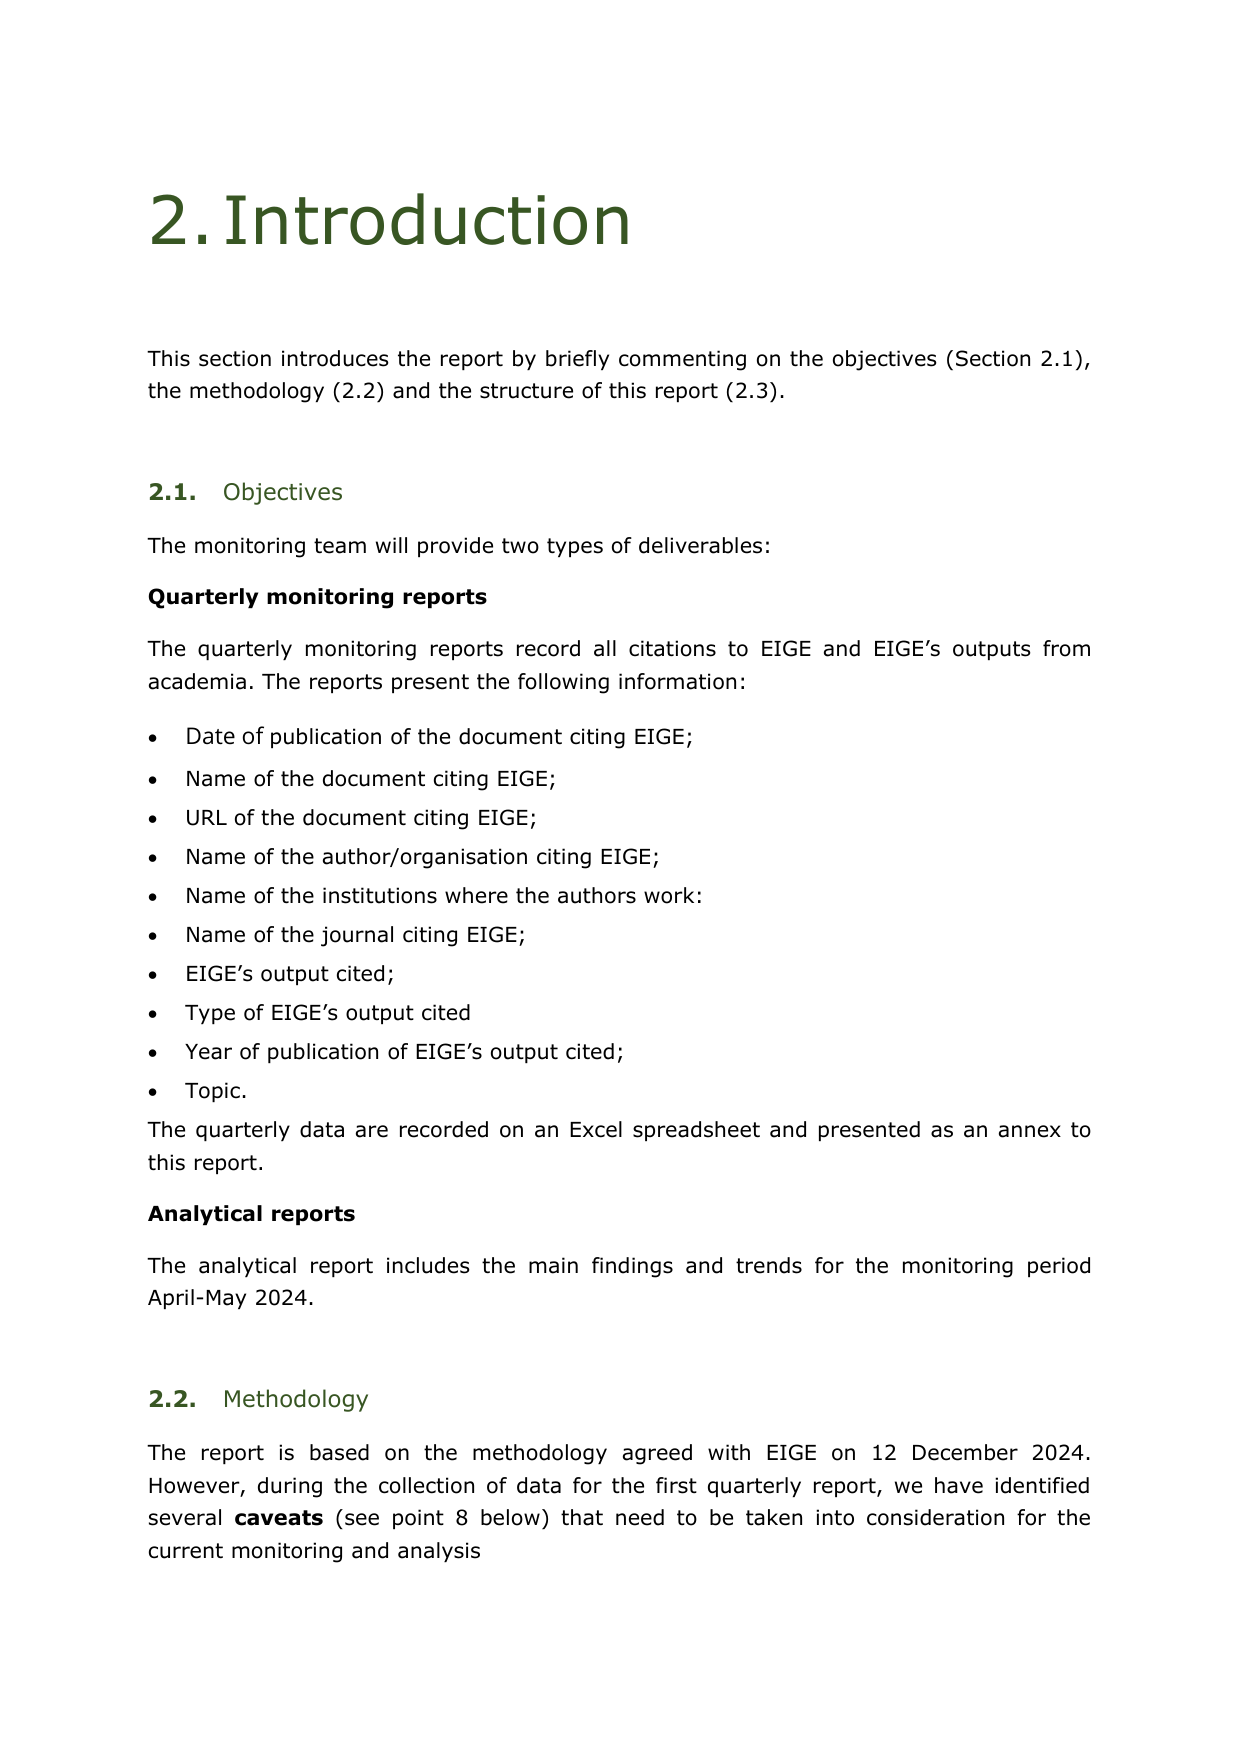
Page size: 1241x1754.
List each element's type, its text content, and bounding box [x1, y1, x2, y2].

list Name of the journal citing EIGE; [148, 921, 1093, 947]
list Type of EIGE’s output cited [148, 999, 1093, 1025]
list Name of the author/organisation citing EIGE; [148, 843, 1093, 869]
text The analytical report includes the main findings and trends for the monitoring period April-May 2024. [148, 1252, 1093, 1310]
list Name of the document citing EIGE; [148, 766, 1093, 791]
list Topic. [148, 1077, 1093, 1103]
subtitle Introduction [148, 177, 1093, 258]
text The monitoring team will provide two types of deliverables: [148, 532, 1093, 557]
text The quarterly data are recorded on an Excel spreadsheet and presented as an annex to this report. [148, 1116, 1093, 1174]
subtitle Objectives [148, 477, 1093, 505]
list Date of publication of the document citing EIGE; [148, 720, 1093, 751]
subtitle Methodology [148, 1384, 1093, 1412]
list URL of the document citing EIGE; [148, 804, 1093, 830]
text The quarterly monitoring reports record all citations to EIGE and EIGE’s outputs from academia. The reports present the following information: [148, 635, 1093, 693]
text Quarterly monitoring reports [148, 584, 1093, 609]
list Year of publication of EIGE’s output cited; [148, 1038, 1093, 1064]
list EIGE’s output cited; [148, 960, 1093, 986]
list Name of the institutions where the authors work: [148, 882, 1093, 908]
text This section introduces the report by briefly commenting on the objectives (Section 2.1), the methodology (2.2) and the structure of this report (2.3). [148, 345, 1093, 403]
text Analytical reports [148, 1201, 1093, 1226]
text The report is based on the methodology agreed with EIGE on 12 December 2024. However, during the collection of data for the first quarterly report, we have identified several caveats (see point 8 below) that need to be taken into consideration for the current monitoring and analysis [148, 1439, 1093, 1563]
